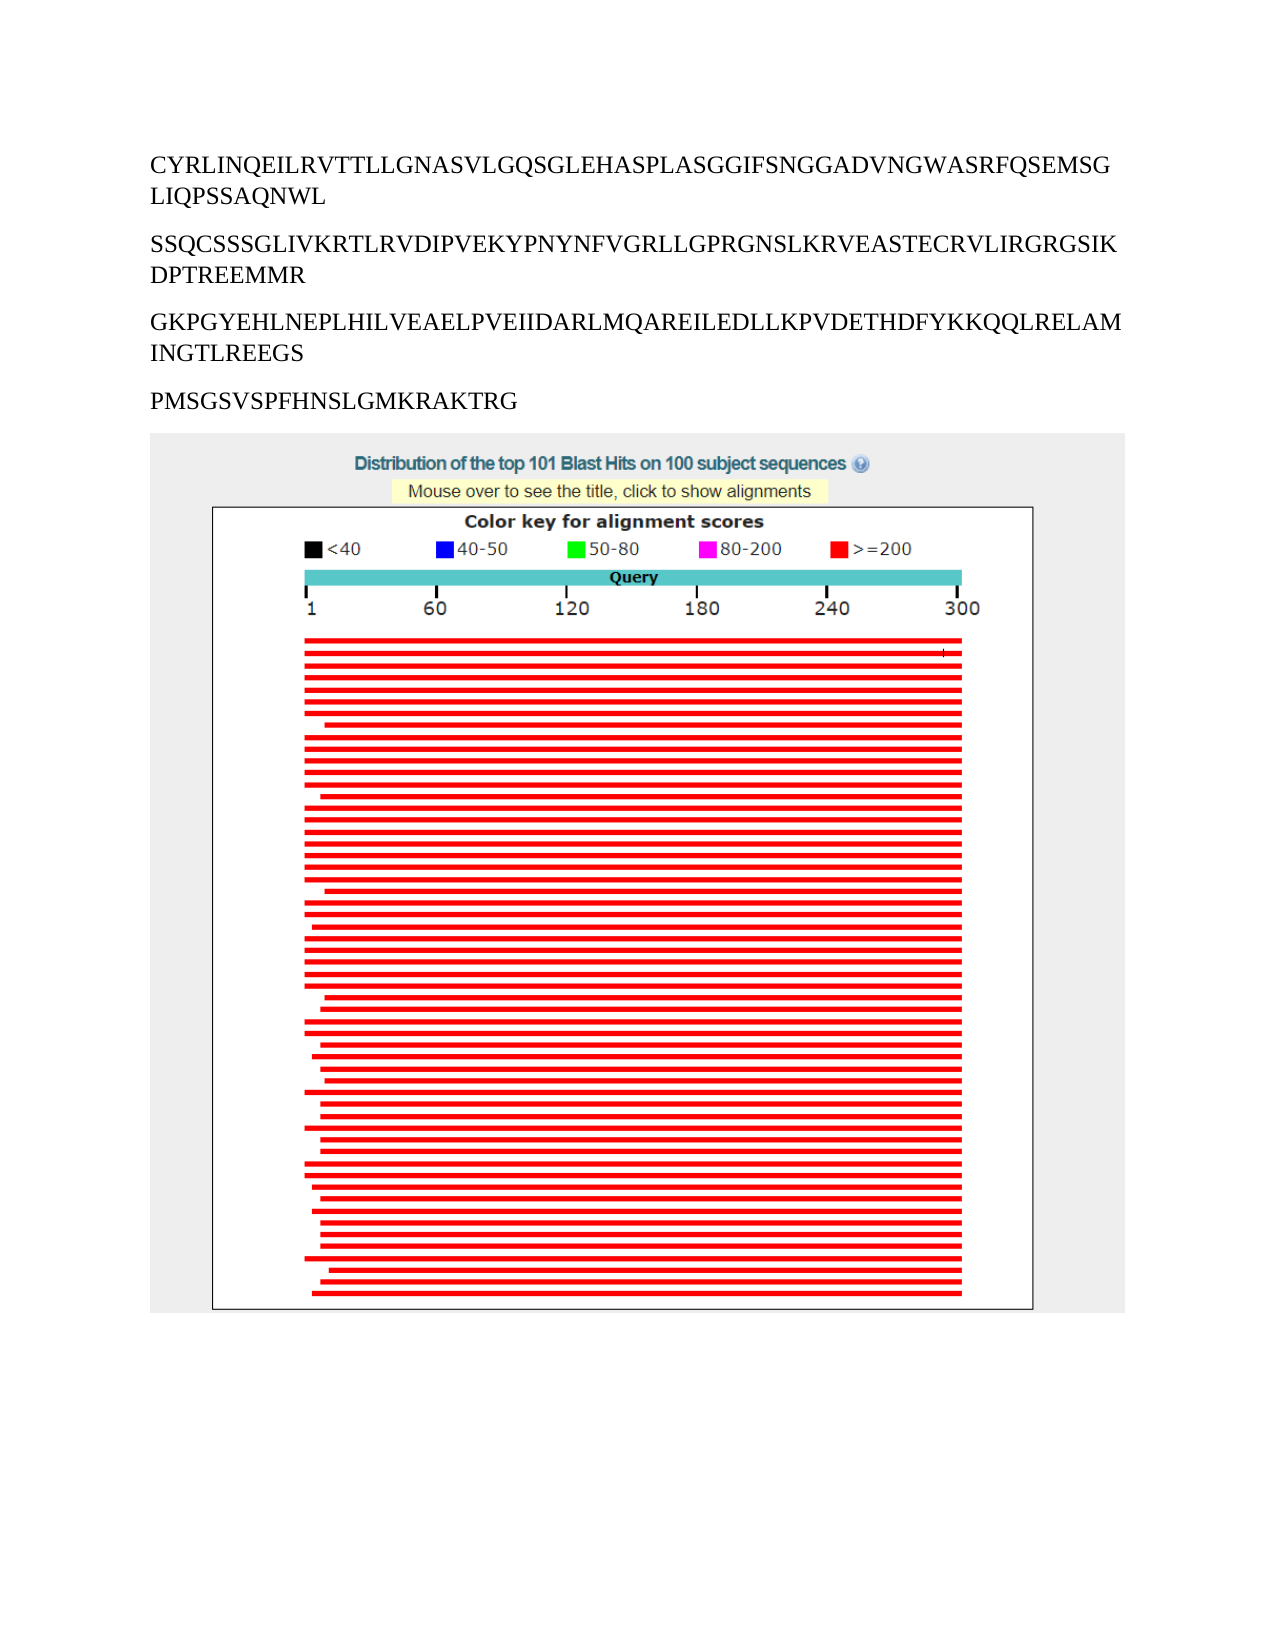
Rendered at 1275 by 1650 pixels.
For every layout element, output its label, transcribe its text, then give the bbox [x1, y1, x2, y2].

picture [150, 433, 1125, 1313]
text CYRLINQEILRVTTLLGNASVLGQSGLEHASPLASGGIFSNGGADVNGWASRFQSEMSGLIQPSSAQNWL [150, 150, 1125, 210]
text GKPGYEHLNEPLHILVEAELPVEIIDARLMQAREILEDLLKPVDETHDFYKKQQLRELAMINGTLREEGS [150, 307, 1125, 367]
text PMSGSVSPFHNSLGMKRAKTRG [150, 386, 1125, 415]
text SSQCSSSGLIVKRTLRVDIPVEKYPNYNFVGRLLGPRGNSLKRVEASTECRVLIRGRGSIKDPTREEMMR [150, 229, 1125, 288]
